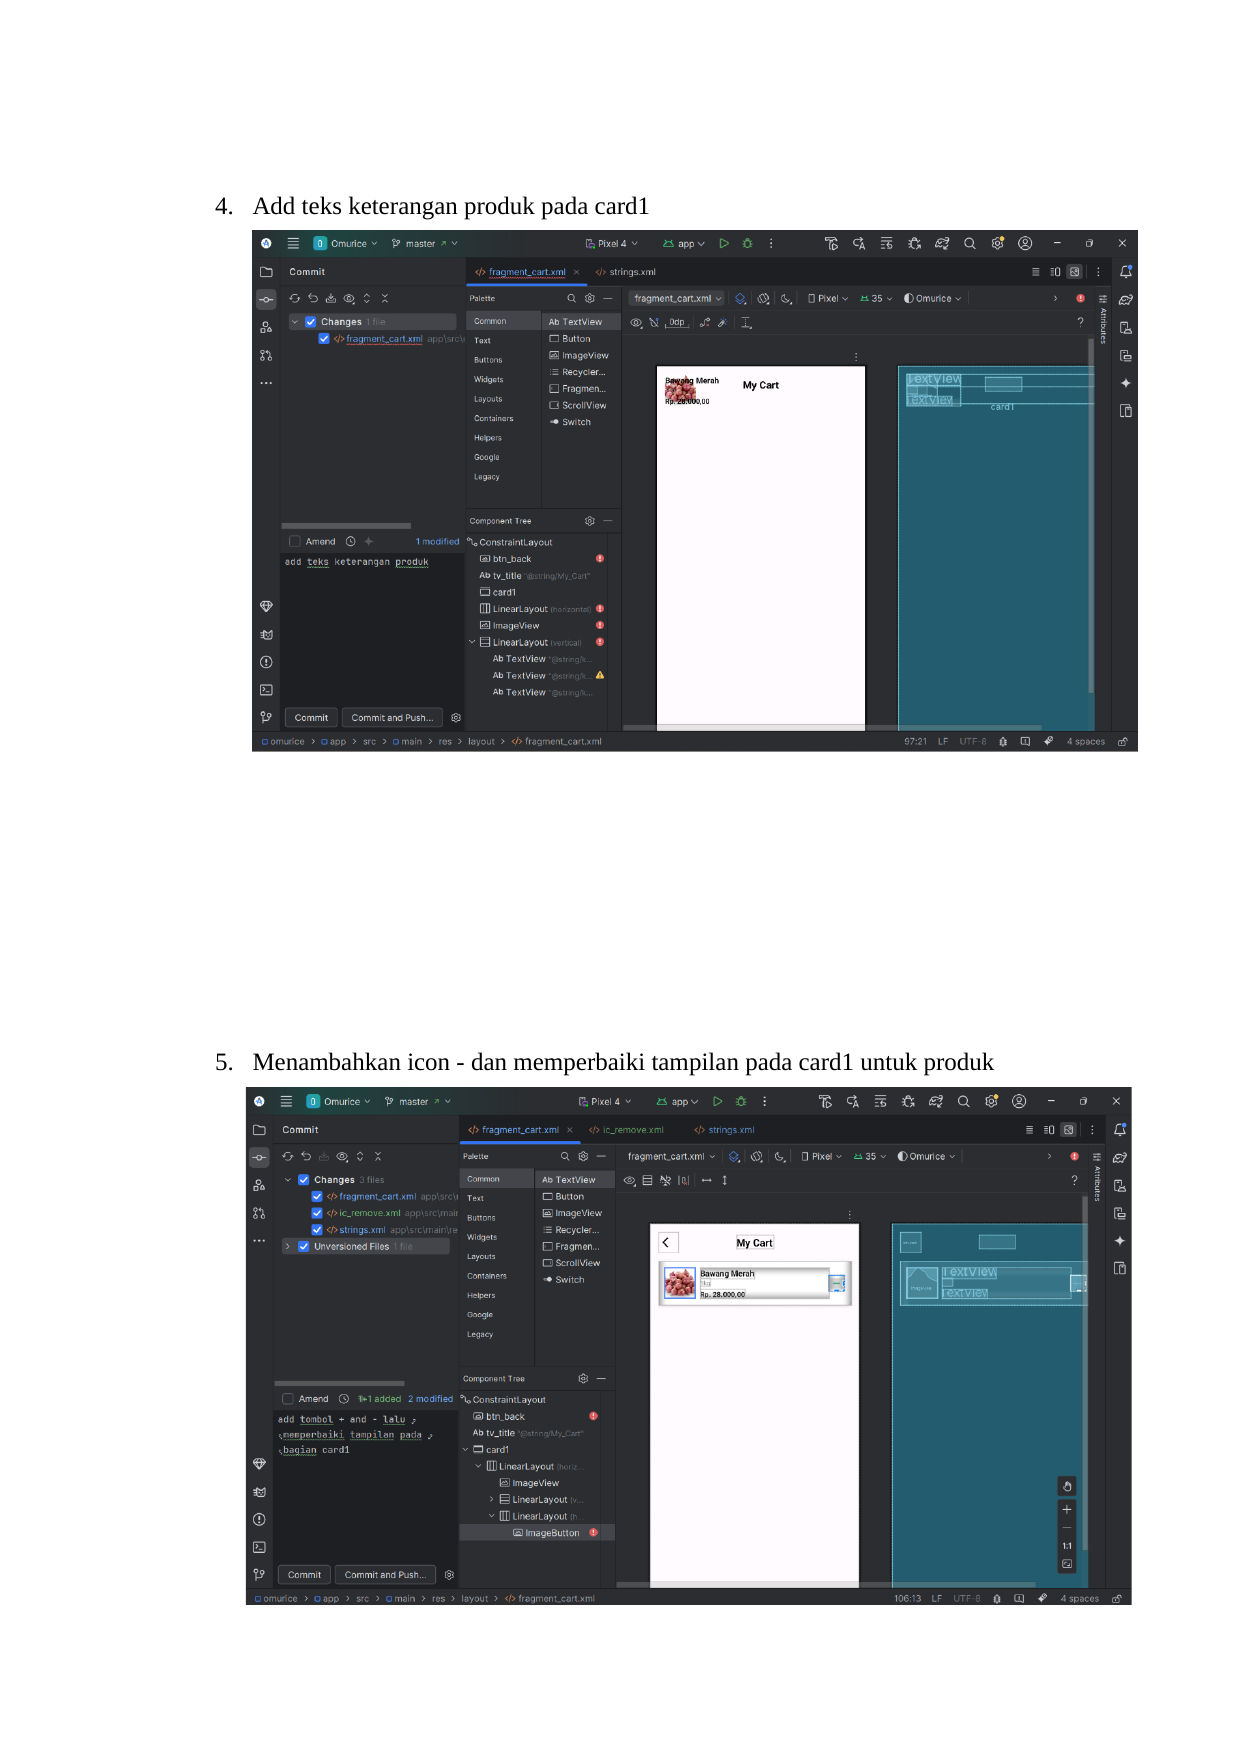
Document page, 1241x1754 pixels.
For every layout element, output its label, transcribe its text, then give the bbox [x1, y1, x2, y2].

list Menambahkan icon - dan memperbaiki tampilan pada card1 untuk produk [215, 1047, 1063, 1076]
picture [252, 230, 1138, 752]
list Add teks keterangan produk pada card1 [215, 191, 1063, 219]
picture [245, 1087, 1132, 1605]
